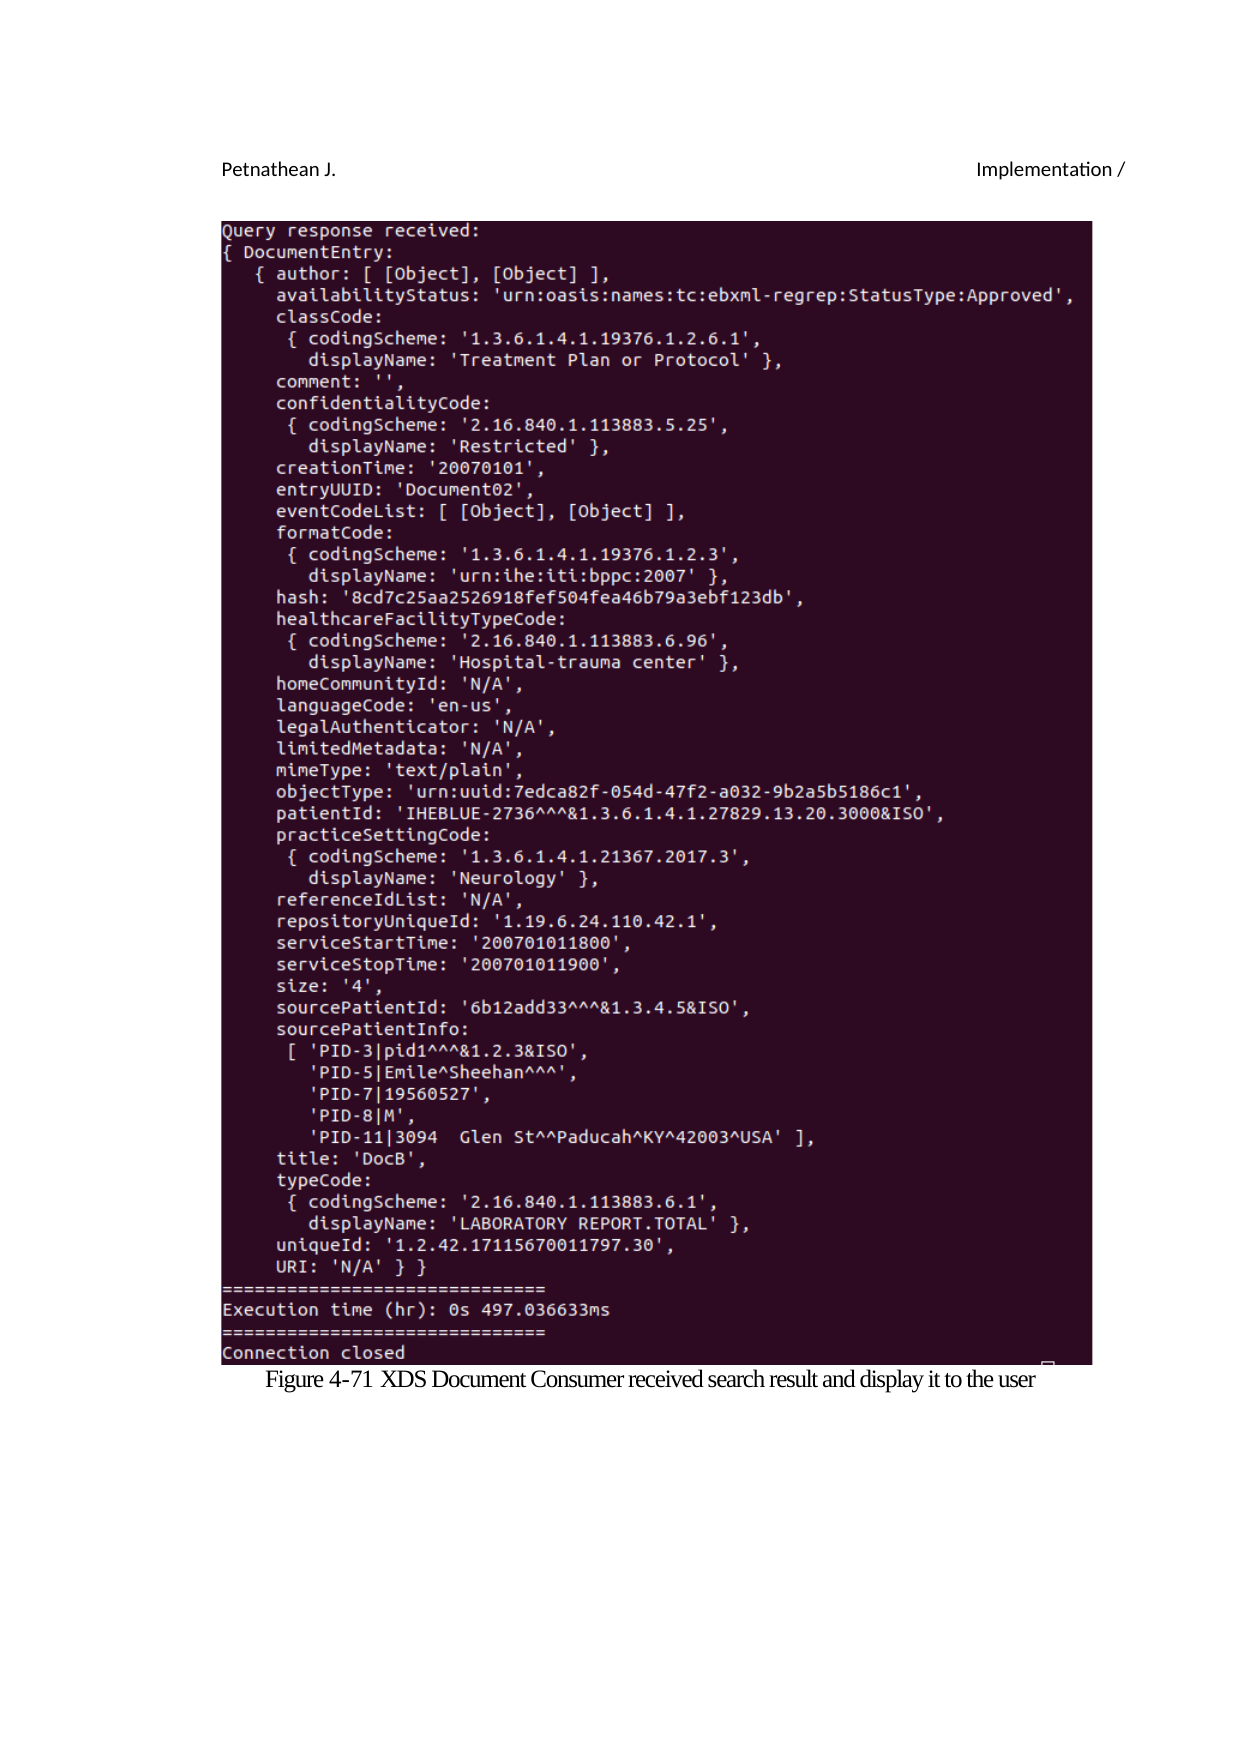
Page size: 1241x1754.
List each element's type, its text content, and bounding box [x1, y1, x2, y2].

picture [221, 221, 1093, 1365]
